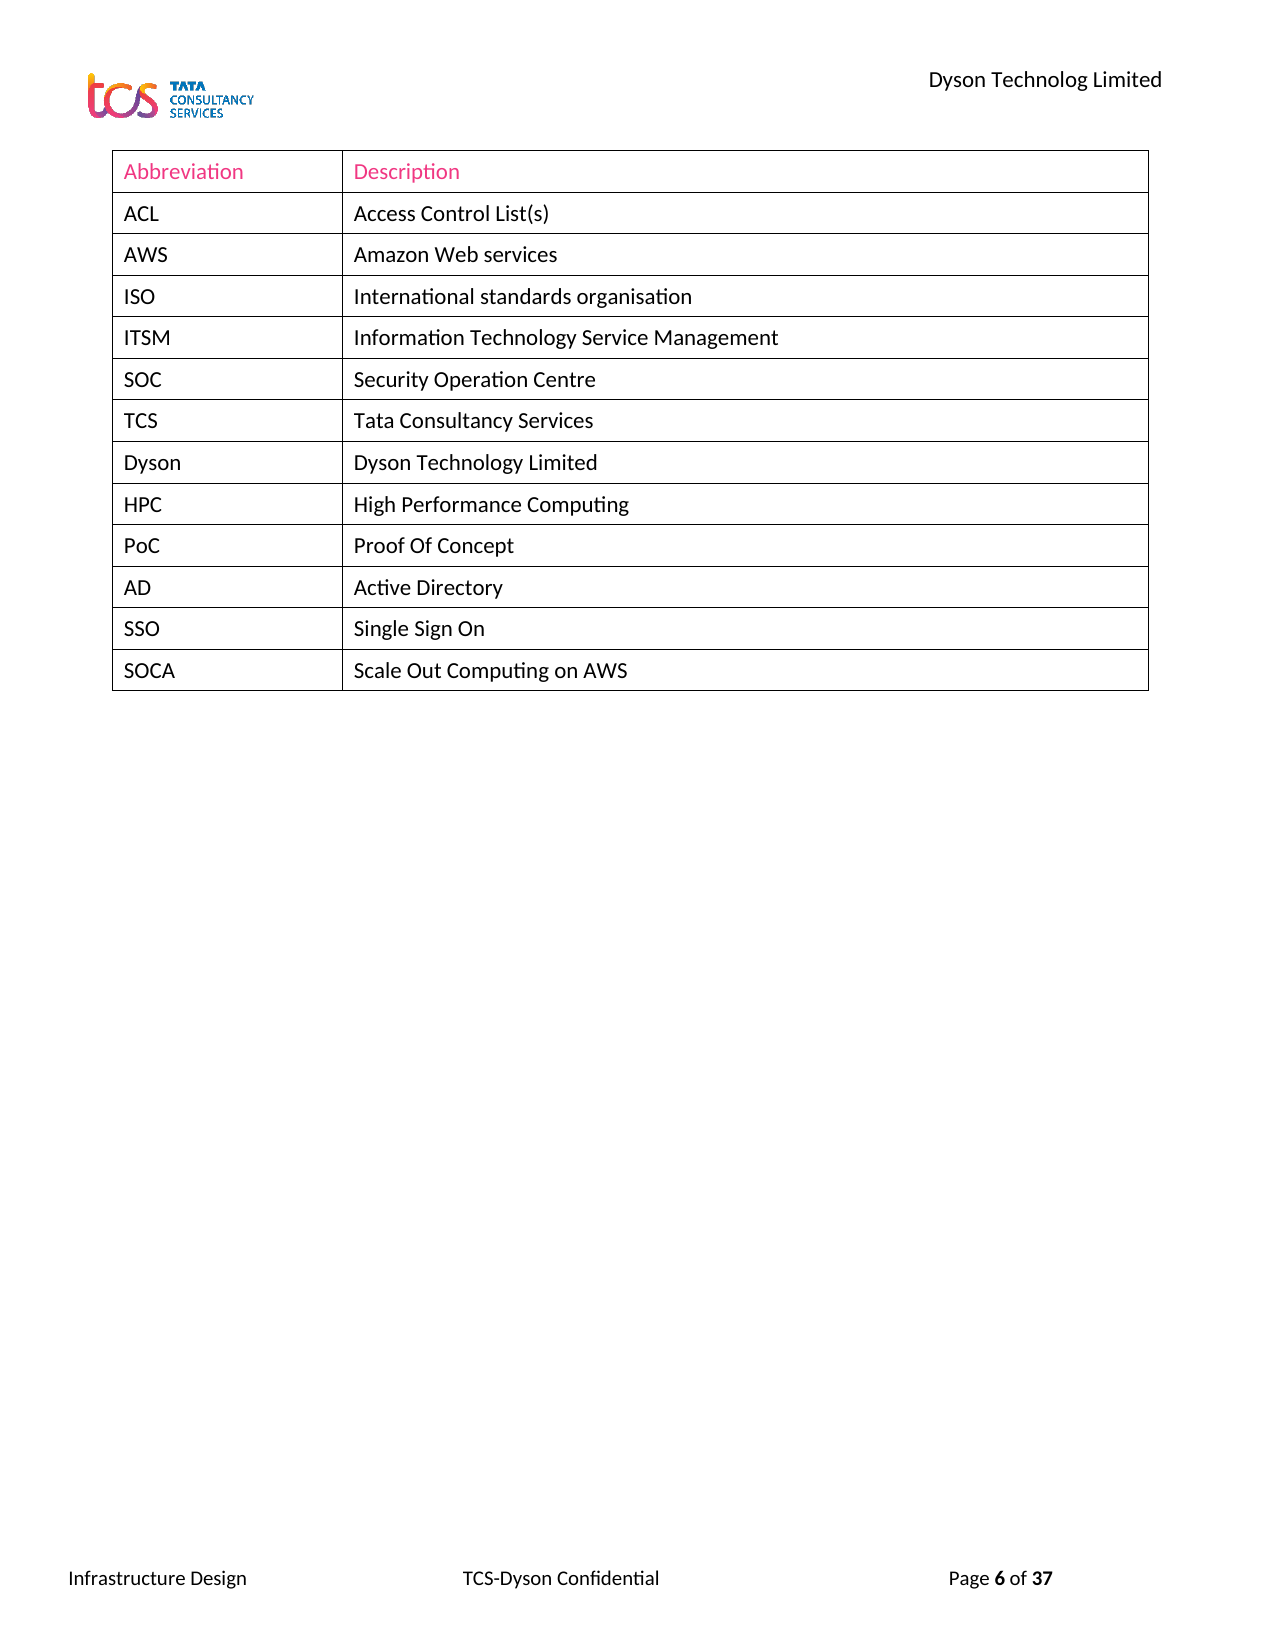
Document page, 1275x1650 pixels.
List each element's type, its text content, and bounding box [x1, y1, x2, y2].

table_cell Tata Consultancy Services [343, 400, 1148, 441]
table_cell Dyson [113, 442, 342, 482]
table_cell Scale Out Computing on AWS [343, 650, 1148, 690]
table_cell PoC [113, 525, 342, 566]
table_cell Access Control List(s) [343, 193, 1148, 233]
table_cell TCS [113, 400, 342, 441]
table_cell SSO [113, 608, 342, 649]
table_cell Amazon Web services [343, 234, 1148, 275]
table_header Description [343, 151, 1148, 192]
table_cell Information Technology Service Management [343, 317, 1148, 358]
table_cell Proof Of Concept [343, 525, 1148, 566]
table_cell ACL [113, 193, 342, 233]
picture [88, 73, 254, 118]
table_cell Single Sign On [343, 608, 1148, 649]
table_cell AD [113, 567, 342, 607]
table_cell SOCA [113, 650, 342, 690]
table_cell ISO [113, 276, 342, 316]
table_cell Dyson Technology Limited [343, 442, 1148, 482]
table_header Abbreviation [113, 151, 342, 192]
table_cell International standards organisation [343, 276, 1148, 316]
table_cell ITSM [113, 317, 342, 358]
table_cell Security Operation Centre [343, 359, 1148, 399]
table_cell SOC [113, 359, 342, 399]
table_cell High Performance Computing [343, 484, 1148, 524]
table_cell HPC [113, 484, 342, 524]
table_cell AWS [113, 234, 342, 275]
table_cell Active Directory [343, 567, 1148, 607]
